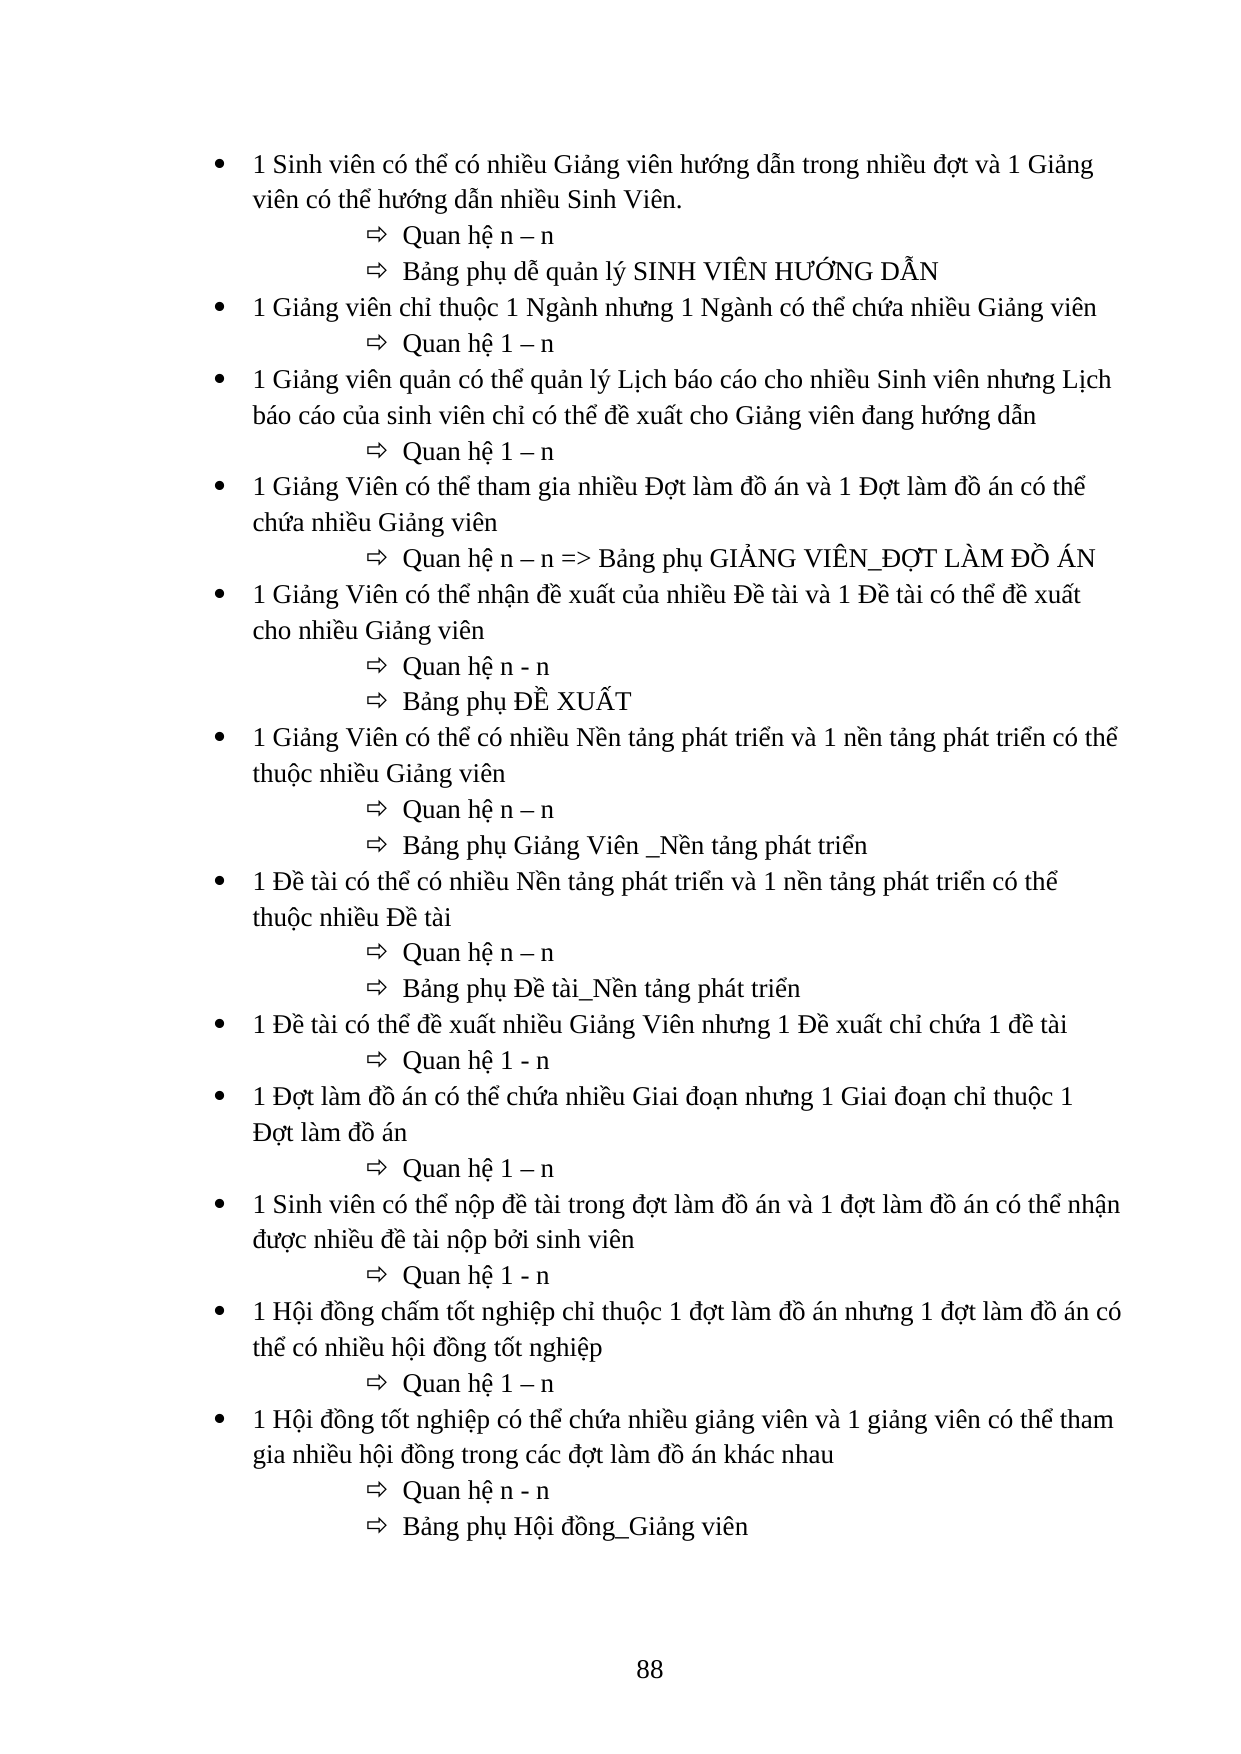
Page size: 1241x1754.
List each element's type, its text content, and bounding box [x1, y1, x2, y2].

list 1 Hội đồng tốt nghiệp có thể chứa nhiều giảng viên và 1 giảng viên có thể tham gia nhiều hội đồng trong các đợt làm đồ án khác nhau [215, 1403, 1122, 1470]
list 1 Sinh viên có thể có nhiều Giảng viên hướng dẫn trong nhiều đợt và 1 Giảng viên có thể hướng dẫn nhiều Sinh Viên. [215, 148, 1122, 215]
list Quan hệ 1 – n [365, 434, 1122, 466]
list Bảng phụ dễ quản lý SINH VIÊN HƯỚNG DẪN [365, 255, 1122, 286]
list Quan hệ n - n [365, 649, 1122, 681]
list 1 Giảng Viên có thể nhận đề xuất của nhiều Đề tài và 1 Đề tài có thể đề xuất cho nhiều Giảng viên [215, 578, 1122, 645]
list Quan hệ n – n [365, 936, 1122, 968]
list Quan hệ n – n [365, 219, 1122, 251]
list Quan hệ 1 – n [365, 1367, 1122, 1398]
list Bảng phụ Hội đồng_Giảng viên [365, 1510, 1122, 1541]
list Quan hệ 1 – n [365, 327, 1122, 358]
list Quan hệ 1 - n [365, 1259, 1122, 1291]
list 1 Giảng viên quản có thể quản lý Lịch báo cáo cho nhiều Sinh viên nhưng Lịch báo cáo của sinh viên chỉ có thể đề xuất cho Giảng viên đang hướng dẫn [215, 363, 1122, 430]
list 1 Đề tài có thể có nhiều Nền tảng phát triển và 1 nền tảng phát triển có thể thuộc nhiều Đề tài [215, 865, 1122, 932]
list 1 Đợt làm đồ án có thể chứa nhiều Giai đoạn nhưng 1 Giai đoạn chỉ thuộc 1 Đợt làm đồ án [215, 1080, 1122, 1147]
list Bảng phụ Đề tài_Nền tảng phát triển [365, 972, 1122, 1004]
list Quan hệ 1 – n [365, 1152, 1122, 1183]
list 1 Hội đồng chấm tốt nghiệp chỉ thuộc 1 đợt làm đồ án nhưng 1 đợt làm đồ án có thể có nhiều hội đồng tốt nghiệp [215, 1295, 1122, 1362]
list Bảng phụ Giảng Viên _Nền tảng phát triển [365, 829, 1122, 860]
list 1 Giảng Viên có thể tham gia nhiều Đợt làm đồ án và 1 Đợt làm đồ án có thể chứa nhiều Giảng viên [215, 471, 1122, 537]
list 1 Giảng Viên có thể có nhiều Nền tảng phát triển và 1 nền tảng phát triển có thể thuộc nhiều Giảng viên [215, 721, 1122, 788]
list Quan hệ 1 - n [365, 1044, 1122, 1076]
list 1 Đề tài có thể đề xuất nhiều Giảng Viên nhưng 1 Đề xuất chỉ chứa 1 đề tài [215, 1008, 1122, 1039]
list Quan hệ n - n [365, 1474, 1122, 1506]
list 1 Giảng viên chỉ thuộc 1 Ngành nhưng 1 Ngành có thể chứa nhiều Giảng viên [215, 291, 1122, 322]
list Quan hệ n – n => Bảng phụ GIẢNG VIÊN_ĐỢT LÀM ĐỒ ÁN [365, 542, 1122, 573]
list 1 Sinh viên có thể nộp đề tài trong đợt làm đồ án và 1 đợt làm đồ án có thể nhận được nhiều đề tài nộp bởi sinh viên [215, 1188, 1122, 1255]
list Quan hệ n – n [365, 793, 1122, 824]
list Bảng phụ ĐỀ XUẤT [365, 686, 1122, 717]
